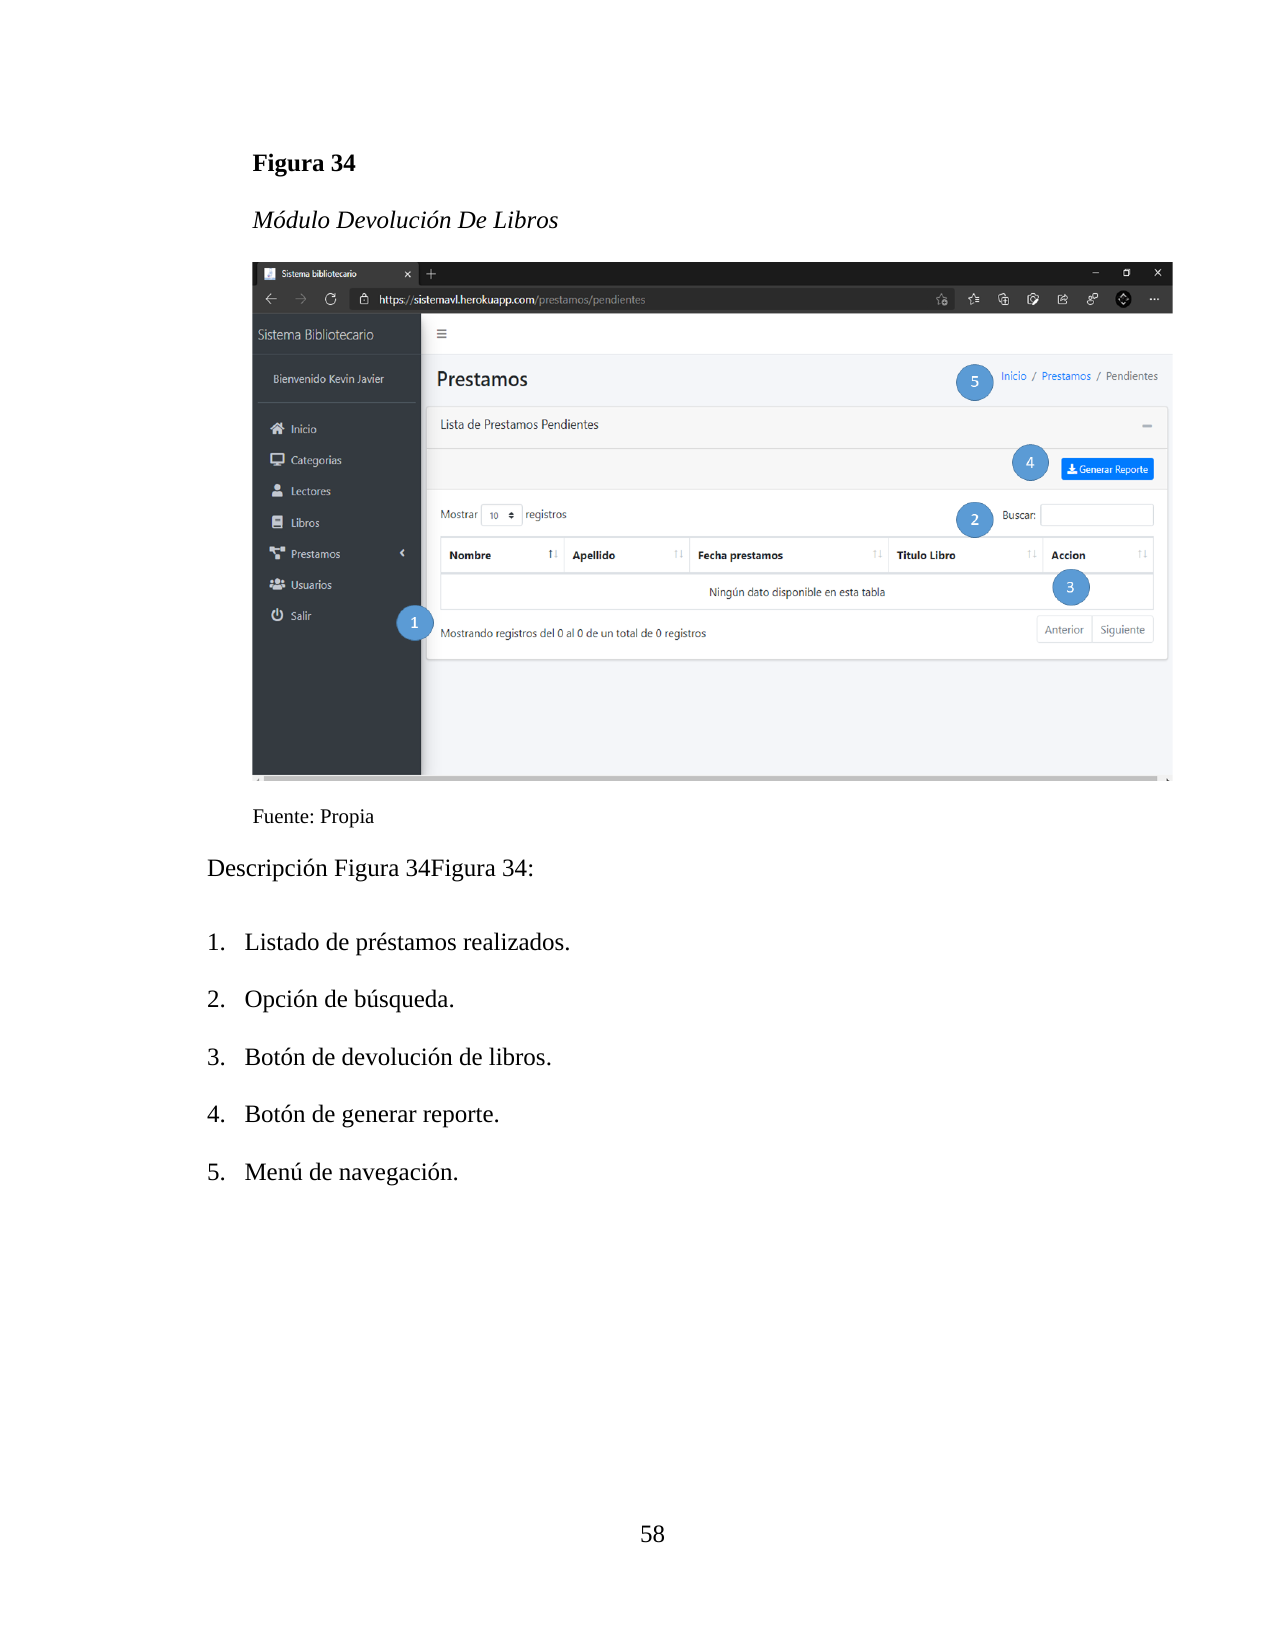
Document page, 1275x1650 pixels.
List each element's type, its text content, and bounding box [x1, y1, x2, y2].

list Listado de préstamos realizados. [207, 927, 1098, 956]
list Menú de navegación. [207, 1157, 1098, 1186]
list Opción de búsqueda. [207, 984, 1098, 1013]
picture [252, 262, 1173, 781]
list Botón de devolución de libros. [207, 1042, 1098, 1071]
text Fuente: Propia [252, 804, 1098, 828]
list Botón de generar reporte. [207, 1099, 1098, 1128]
